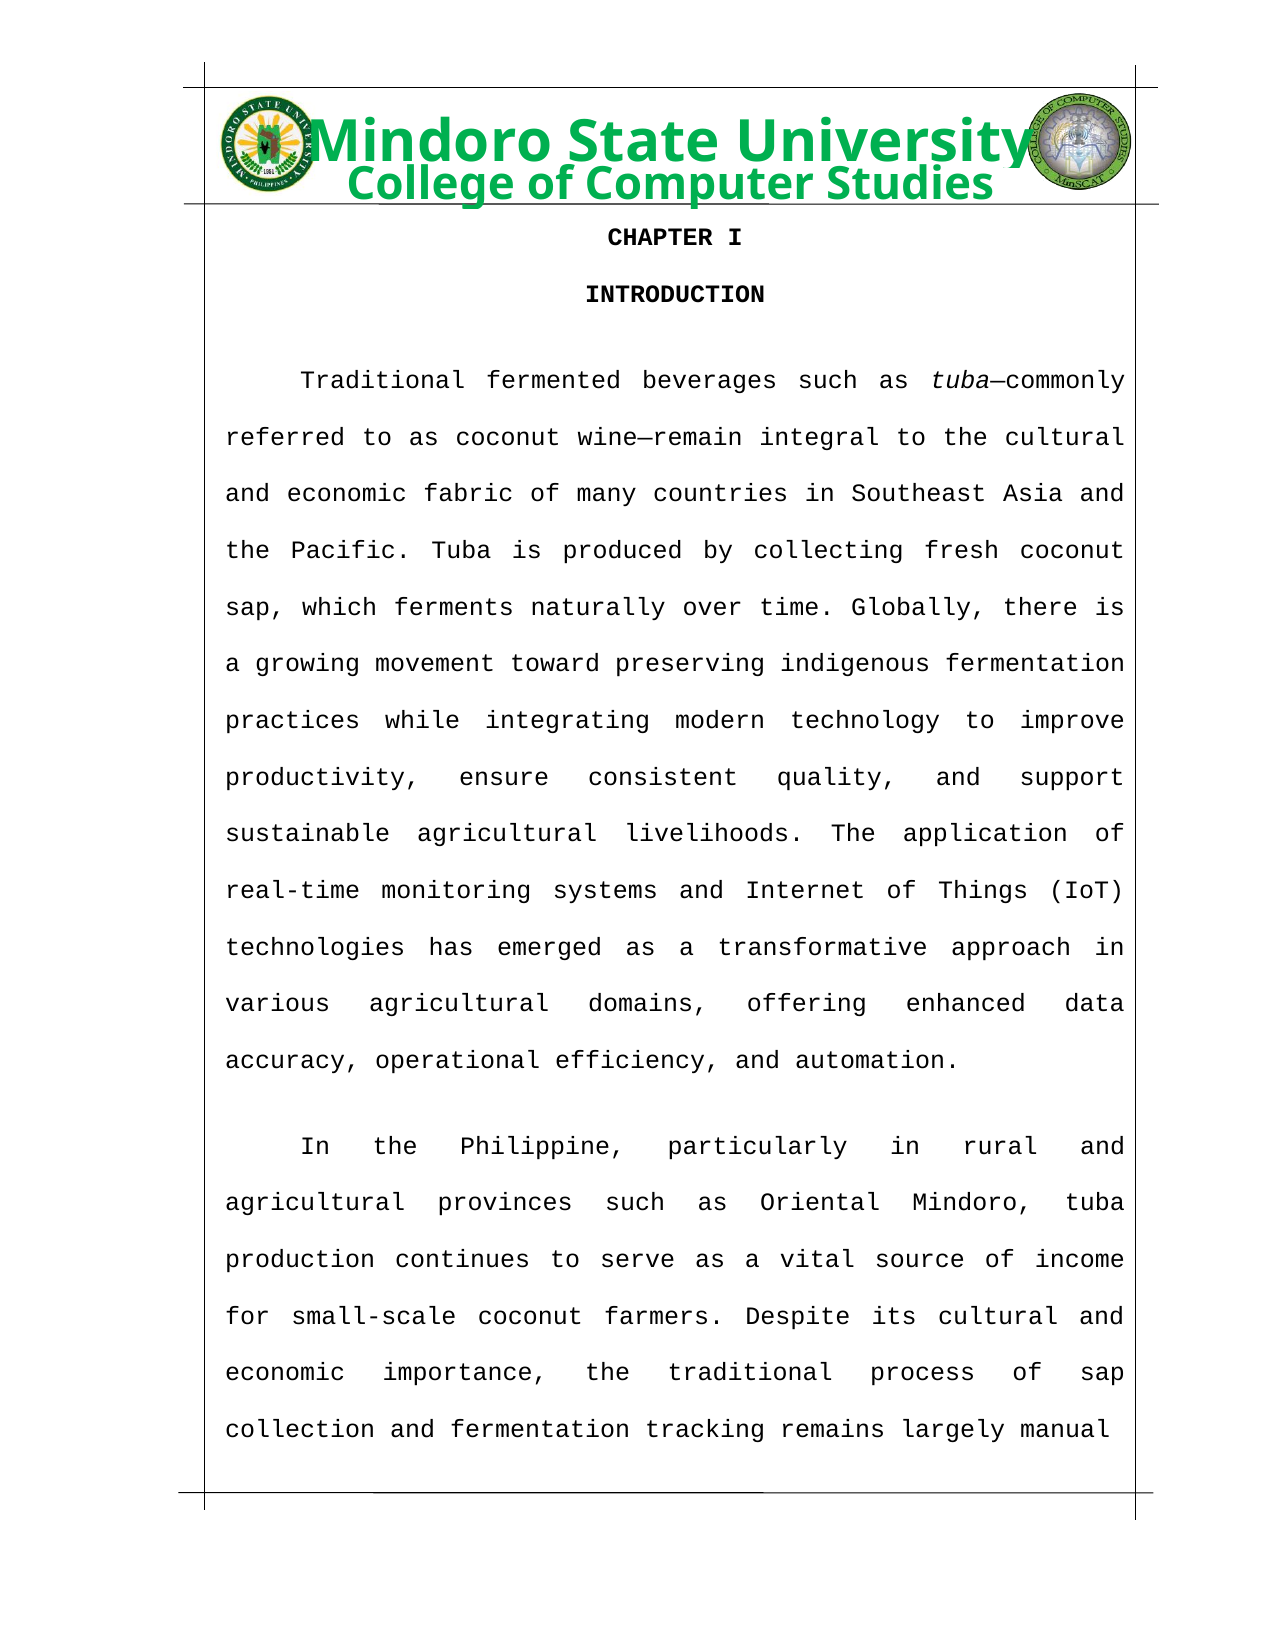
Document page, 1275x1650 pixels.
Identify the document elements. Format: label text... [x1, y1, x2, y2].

picture [216, 91, 321, 196]
text Traditional fermented beverages such as tuba—commonly referred to as coconut wine—remain integral to the cultural and economic fabric of many countries in Southeast Asia and the Pacific. Tuba is produced by collecting fresh coconut sap, which ferments naturally over time. Globally, there is a growing movement toward preserving indigenous fermentation practices while integrating modern technology to improve productivity, ensure consistent quality, and support sustainable agricultural livelihoods. The application of real-time monitoring systems and Internet of Things (IoT) technologies has emerged as a transformative approach in various agricultural domains, offering enhanced data accuracy, operational efficiency, and automation. [225, 367, 1125, 1076]
text In the Philippine, particularly in rural and agricultural provinces such as Oriental Mindoro, tuba production continues to serve as a vital source of income for small-scale coconut farmers. Despite its cultural and economic importance, the traditional process of sap collection and fermentation tracking remains largely manual [225, 1133, 1125, 1445]
text CHAPTER I [225, 225, 1125, 253]
picture [1020, 88, 1136, 196]
text INTRODUCTION [225, 282, 1125, 310]
